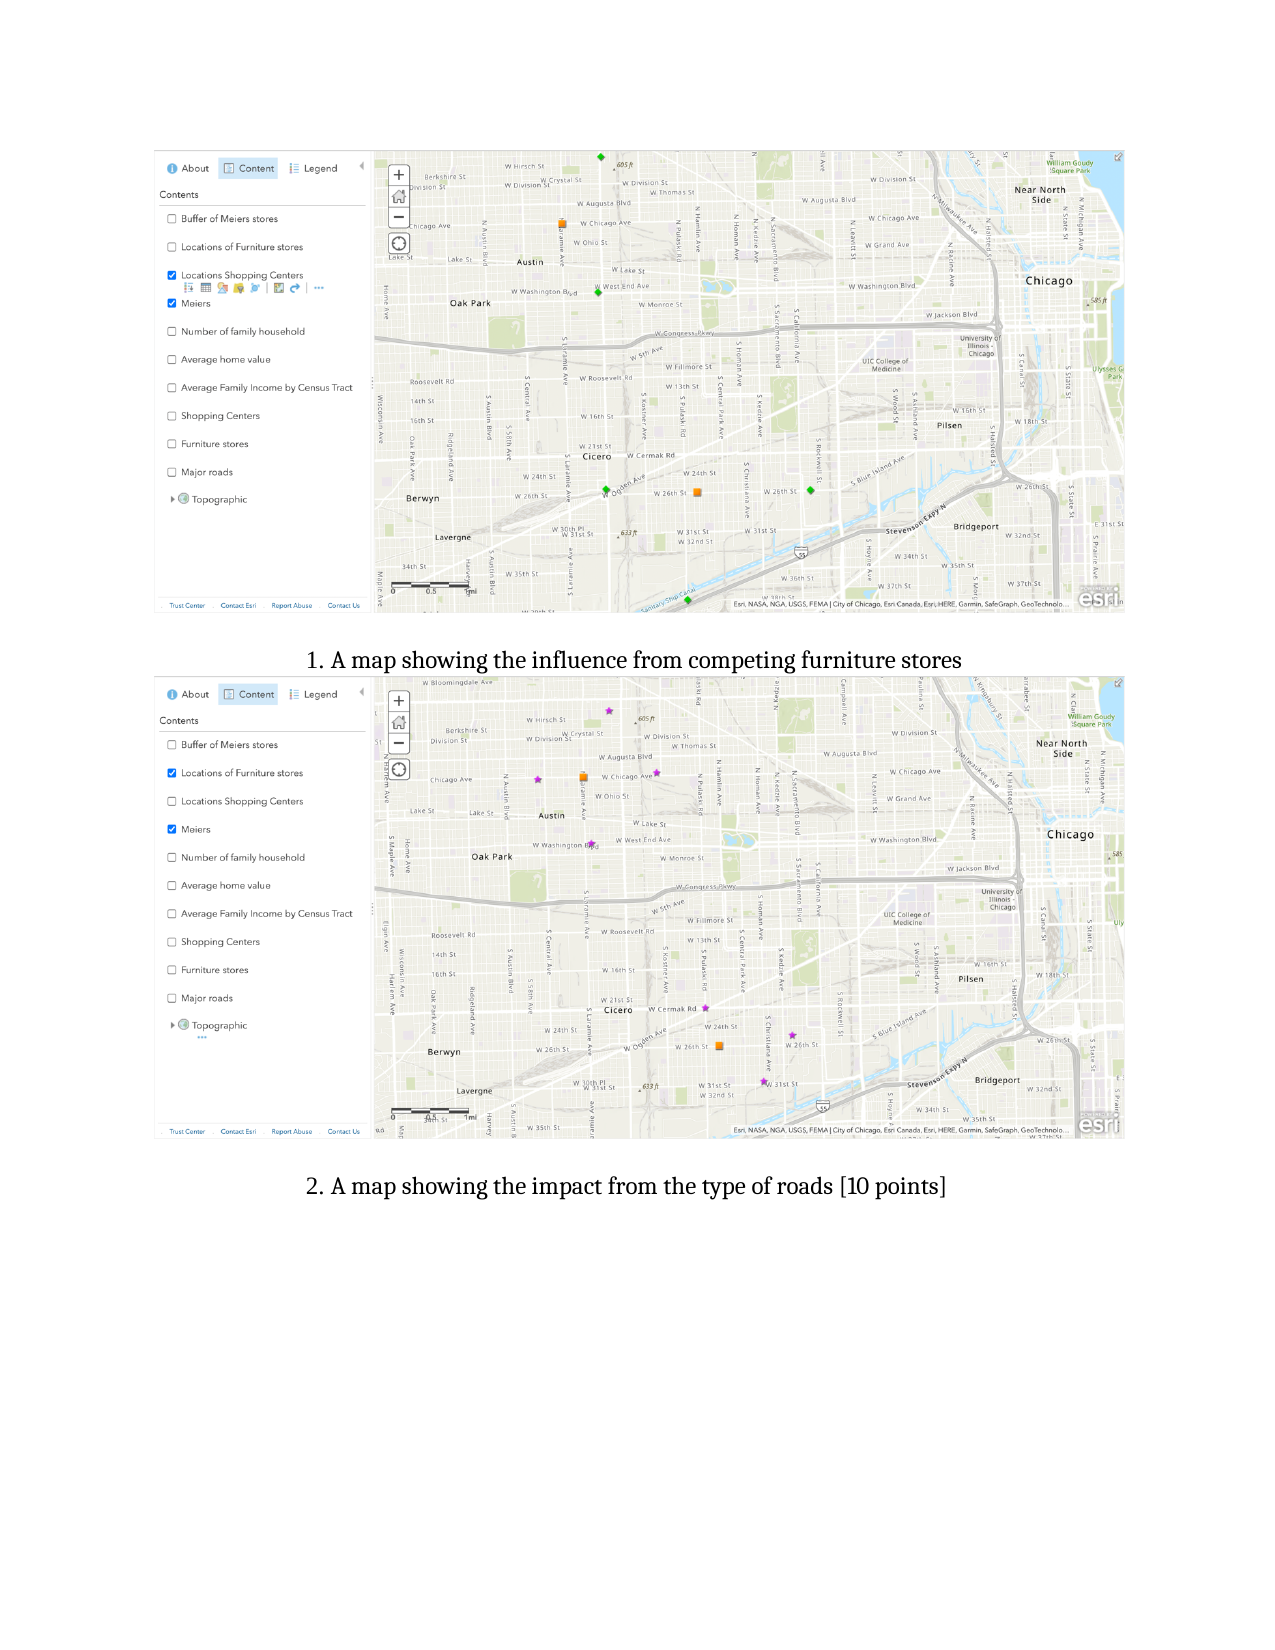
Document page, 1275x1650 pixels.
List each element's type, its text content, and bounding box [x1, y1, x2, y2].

picture [150, 676, 1125, 1139]
list A map showing the impact from the type of roads [10 points] [306, 1171, 1125, 1200]
picture [150, 150, 1125, 613]
list A map showing the influence from competing furniture stores [306, 645, 1125, 674]
